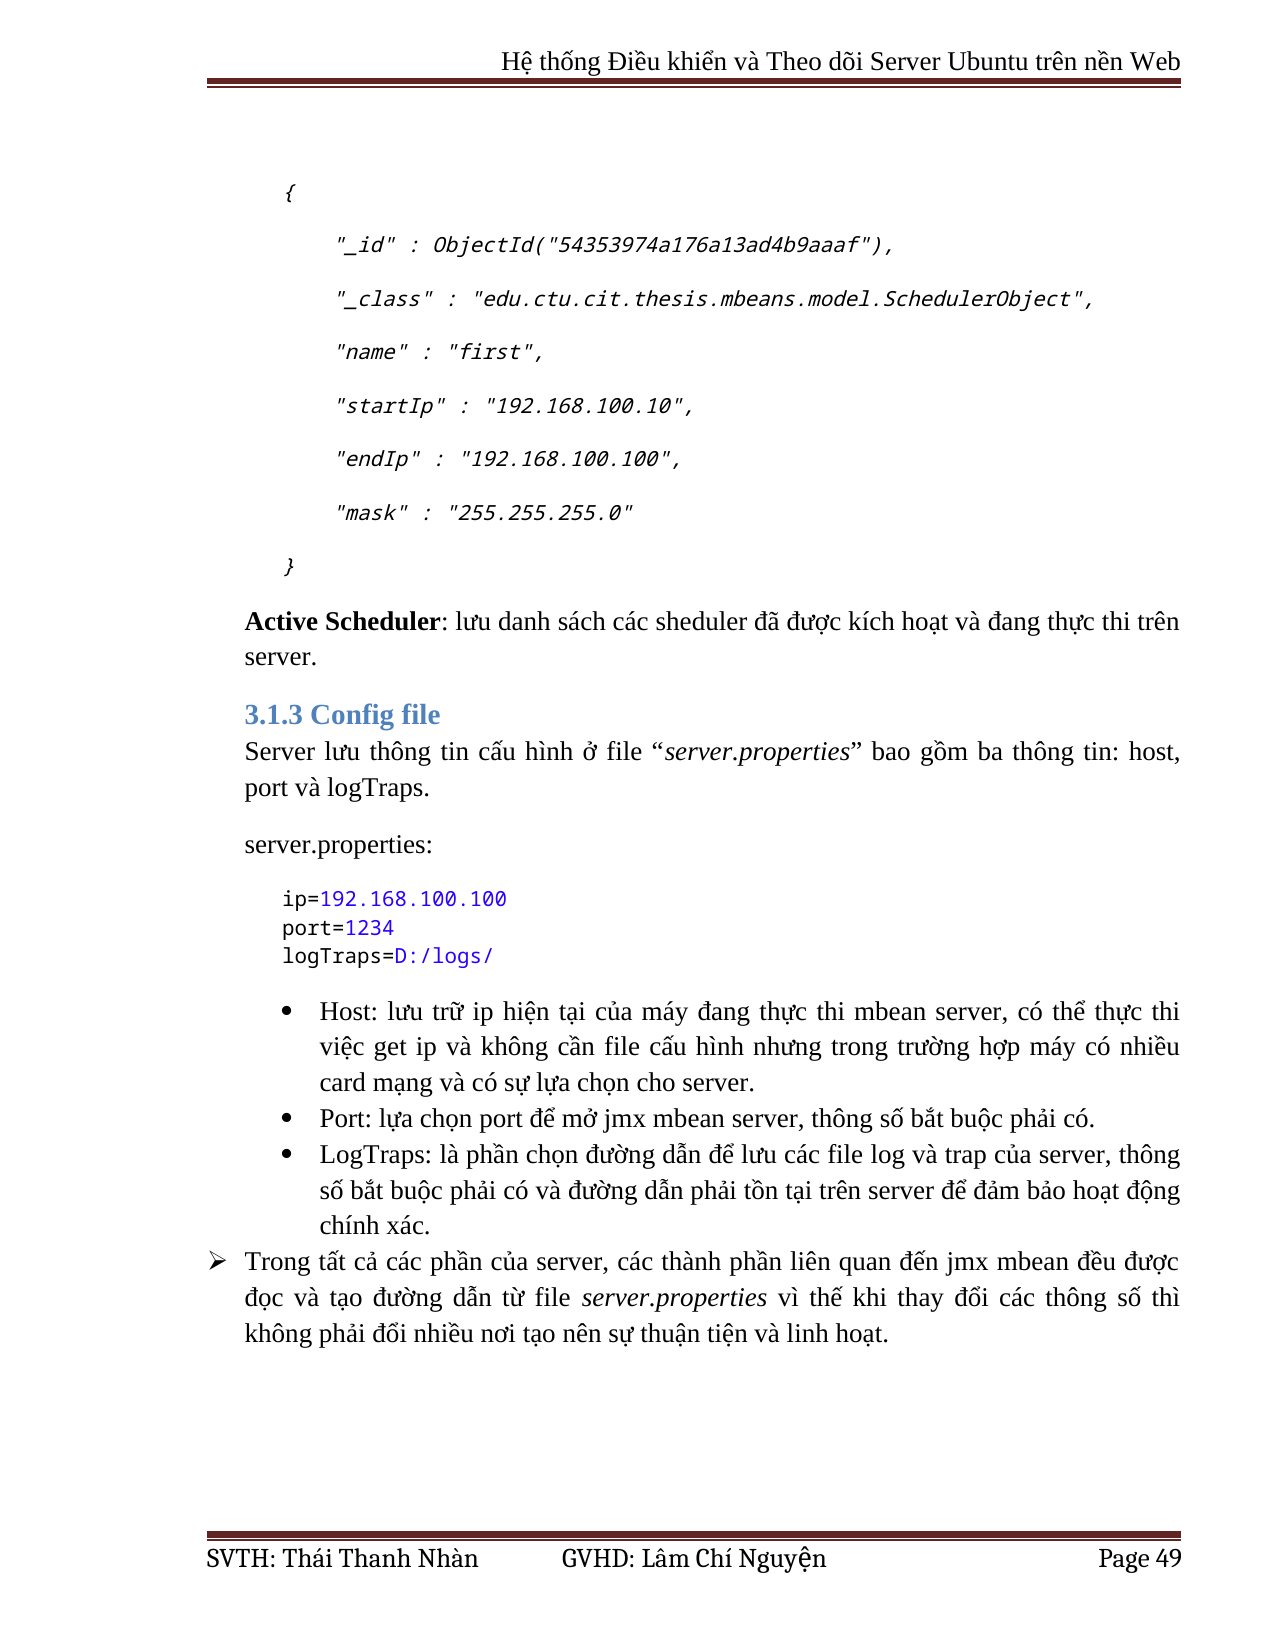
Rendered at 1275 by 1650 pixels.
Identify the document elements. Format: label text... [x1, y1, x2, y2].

text port=1234 [244, 913, 1181, 941]
text "startIp" : "192.168.100.10", [282, 391, 1181, 419]
text { [282, 177, 1181, 206]
list Port: lựa chọn port để mở jmx mbean server, thông số bắt buộc phải có. [282, 1102, 1181, 1133]
text "mask" : "255.255.255.0" [282, 498, 1181, 526]
text "_class" : "edu.ctu.cit.thesis.mbeans.model.SchedulerObject", [282, 284, 1181, 312]
text } [282, 551, 1181, 580]
text Server lưu thông tin cấu hình ở file “server.properties” bao gồm ba thông tin: host, port và logTraps. [244, 736, 1181, 802]
text server.properties: [244, 828, 1181, 859]
text "endIp" : "192.168.100.100", [282, 444, 1181, 473]
text "name" : "first", [282, 337, 1181, 366]
list Host: lưu trữ ip hiện tại của máy đang thực thi mbean server, có thể thực thi việc get ip và không cần file cấu hình nhưng trong trường hợp máy có nhiều card mạng và có sự lựa chọn cho server. [282, 995, 1181, 1097]
text logTraps=D:/logs/ [282, 941, 1181, 970]
text "_id" : ObjectId("54353974a176a13ad4b9aaaf"), [282, 231, 1181, 259]
subtitle Config file [244, 697, 1181, 731]
text ip=192.168.100.100 [244, 884, 1181, 913]
list Trong tất cả các phần của server, các thành phần liên quan đến jmx mbean đều được đọc và tạo đường dẫn từ file server.properties vì thế khi thay đổi các thông số thì không phải đổi nhiều nơi tạo nên sự thuận tiện và linh hoạt. [207, 1245, 1181, 1348]
text Active Scheduler: lưu danh sách các sheduler đã được kích hoạt và đang thực thi trên server. [244, 605, 1181, 672]
list LogTraps: là phần chọn đường dẫn để lưu các file log và trap của server, thông số bắt buộc phải có và đường dẫn phải tồn tại trên server để đảm bảo hoạt động chính xác. [282, 1138, 1181, 1241]
